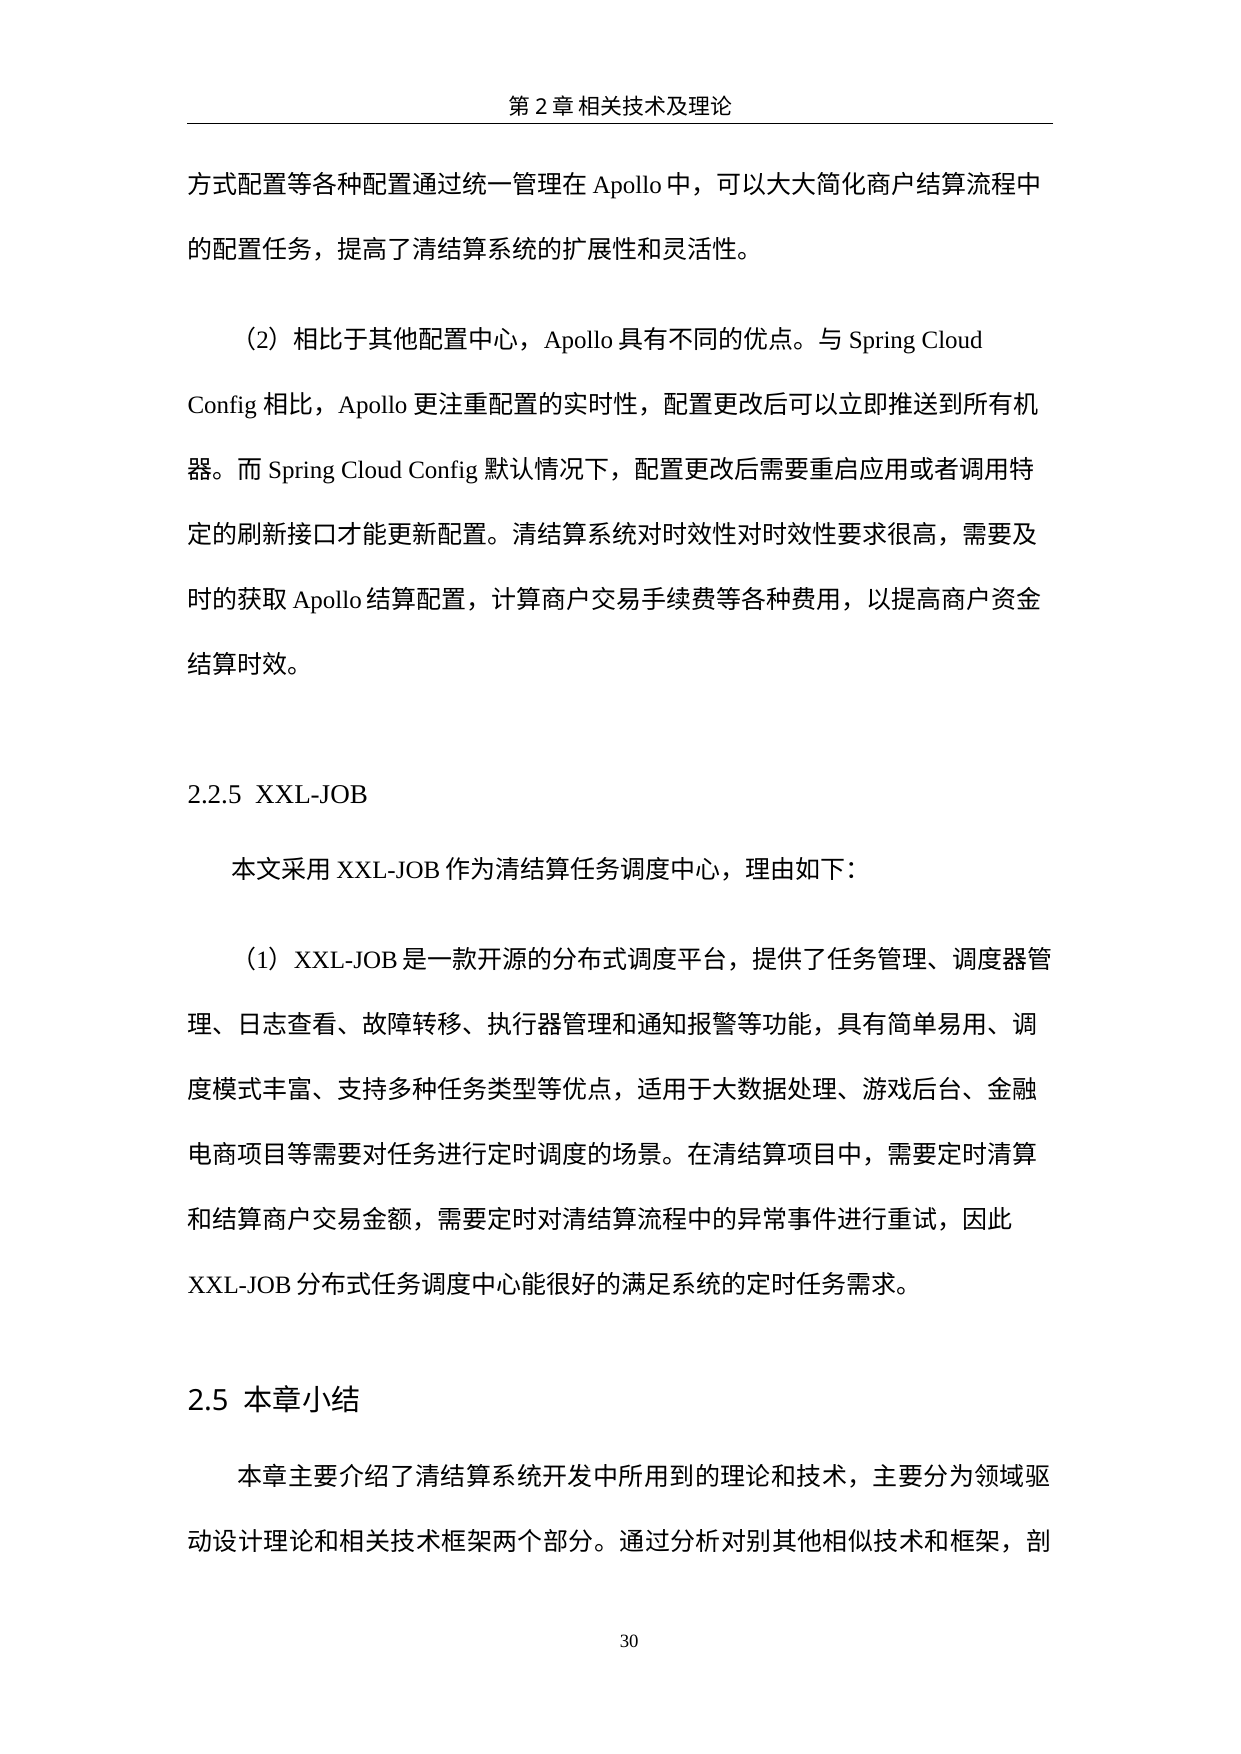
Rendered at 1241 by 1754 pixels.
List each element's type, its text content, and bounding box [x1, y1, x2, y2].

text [187, 1442, 1053, 1572]
text 2.2.5 XXL-JOB [187, 777, 1053, 810]
text 2.5 本章小结 [187, 1365, 1053, 1430]
text 本文采用XXL-JOB作为清结算任务调度中心，理由如下： [187, 835, 1053, 900]
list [187, 150, 1053, 280]
list XXL-JOB是一款开源的分布式调度平台，提供了任务管理、调度器管理、日志查看、故障转移、执行器管理和通知报警等功能，具有简单易用、调度模式丰富、支持多种任务类型等优点，适用于大数据处理、游戏后台、金融电商项目等需要对任务进行定时调度的场景。在清结算项目中，需要定时清算和结算商户交易金额，需要定时对清结算流程中的异常事件进行重试，因此XXL-JOB分布式任务调度中心能很好的满足系统的定时任务需求。 [187, 925, 1053, 1315]
list 相比于其他配置中心，Apollo具有不同的优点。与 Spring Cloud Config 相比，Apollo 更注重配置的实时性，配置更改后可以立即推送到所有机器。而 Spring Cloud Config 默认情况下，配置更改后需要重启应用或者调用特定的刷新接口才能更新配置。清结算系统对时效性对时效性要求很高，需要及时的获取Apollo结算配置，计算商户交易手续费等各种费用，以提高商户资金结算时效。 [187, 305, 1053, 695]
